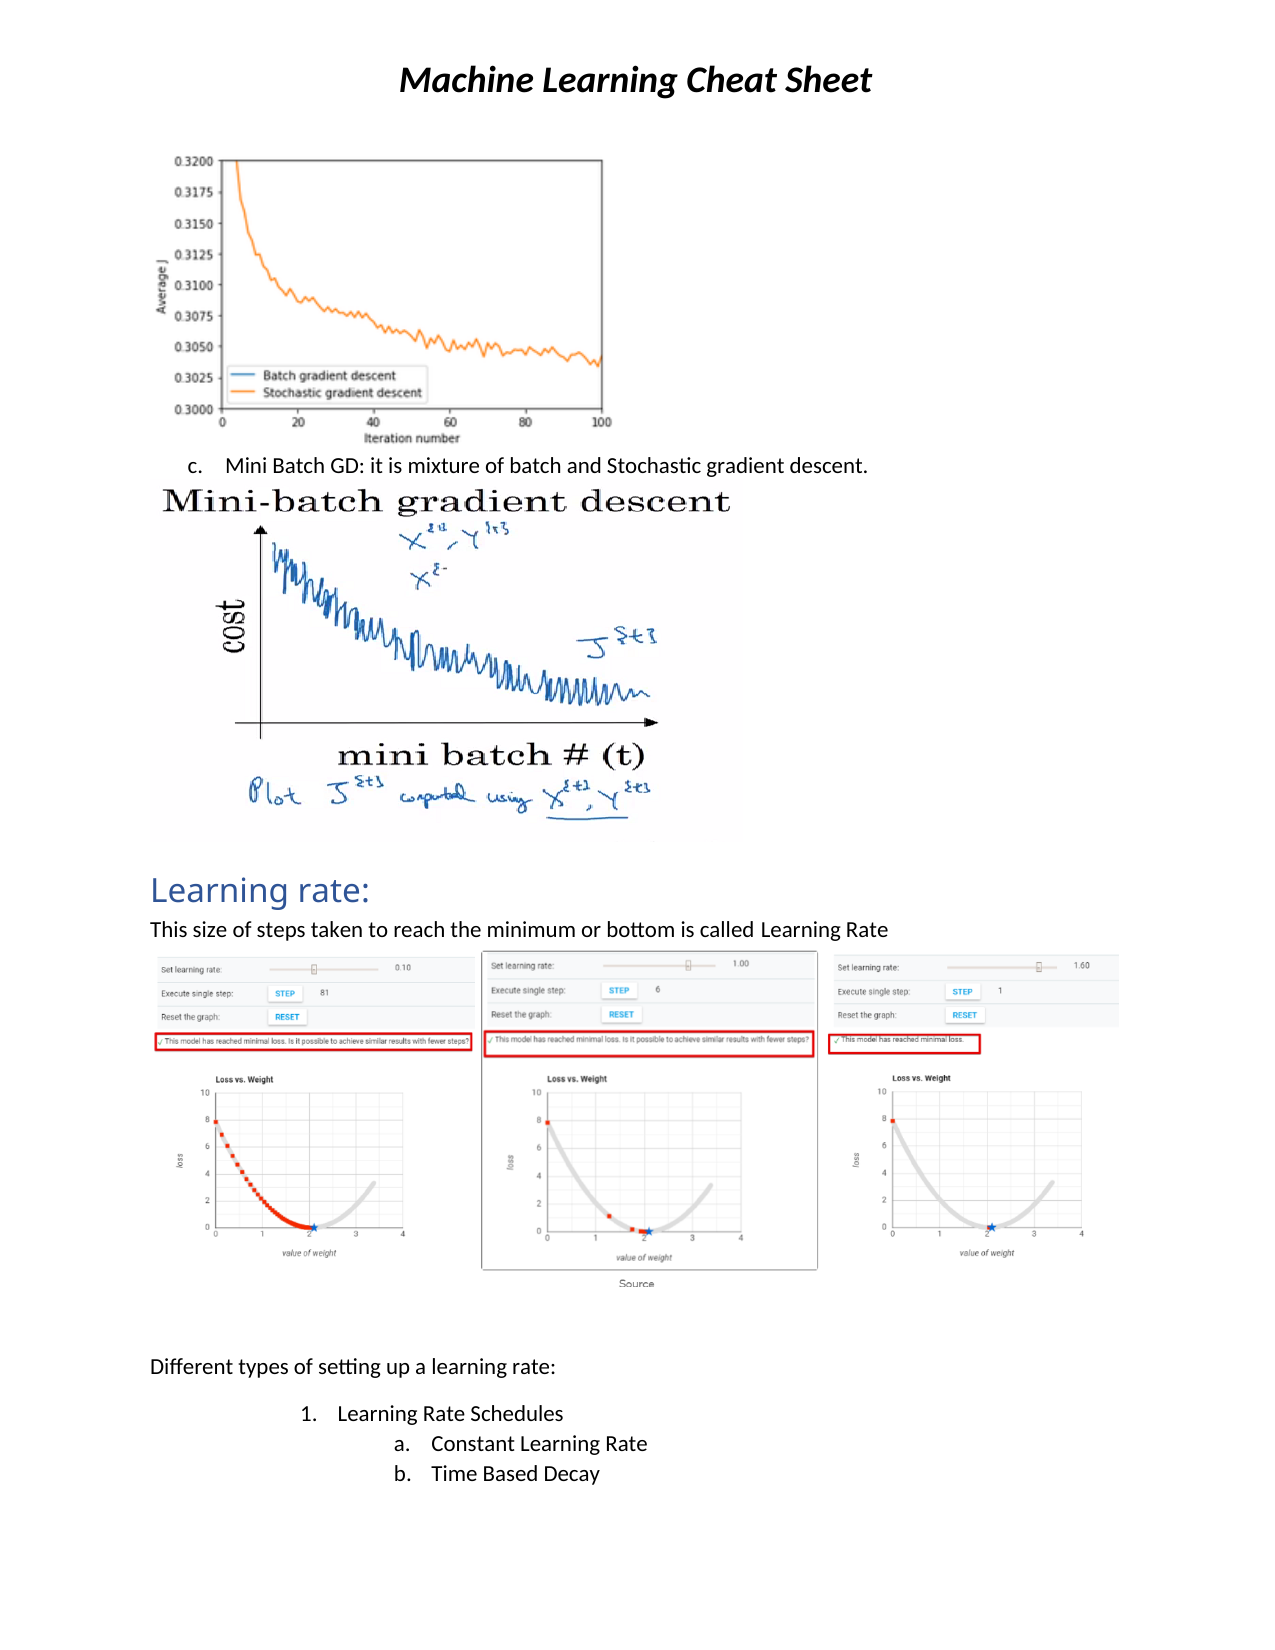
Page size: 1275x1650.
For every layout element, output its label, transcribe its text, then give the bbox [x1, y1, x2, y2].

list Time Based Decay [394, 1459, 1125, 1487]
list Learning Rate Schedules [300, 1399, 1125, 1427]
picture [150, 943, 1125, 1287]
subtitle Learning rate: [150, 867, 1125, 912]
text This size of steps taken to reach the minimum or bottom is called Learning Rate [150, 916, 1125, 943]
list Mini Batch GD: it is mixture of batch and Stochastic gradient descent. [187, 451, 1125, 479]
picture [150, 479, 743, 842]
text Different types of setting up a learning rate: [150, 1352, 1125, 1380]
picture [150, 150, 620, 452]
list Constant Learning Rate [394, 1429, 1125, 1457]
